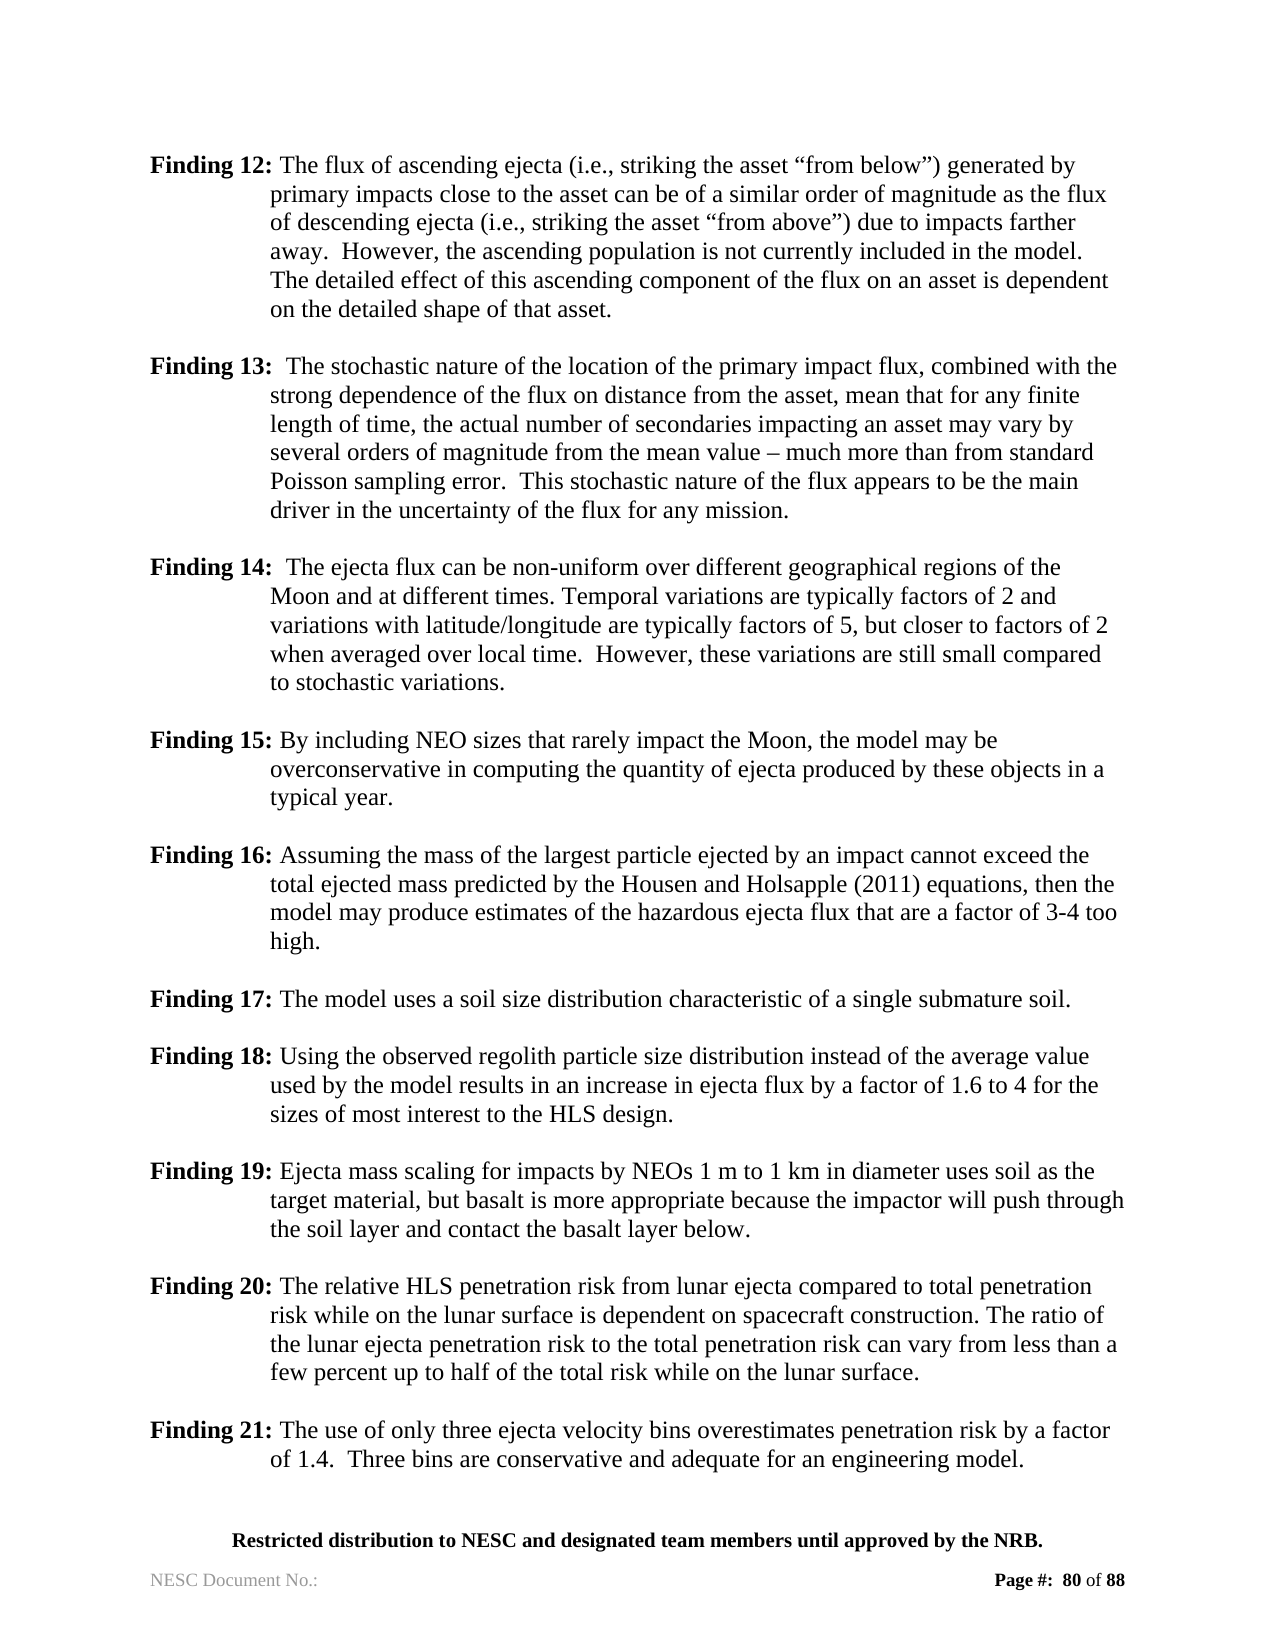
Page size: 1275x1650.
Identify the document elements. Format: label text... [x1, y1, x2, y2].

text Finding 21: The use of only three ejecta velocity bins overestimates penetration risk by a factor of 1.4. Three bins are conservative and adequate for an engineering model. [150, 1415, 1125, 1472]
text Finding 17: The model uses a soil size distribution characteristic of a single submature soil. [150, 984, 1125, 1012]
text Finding 14: The ejecta flux can be non-uniform over different geographical regions of the Moon and at different times. Temporal variations are typically factors of 2 and variations with latitude/longitude are typically factors of 5, but closer to factors of 2 when averaged over local time. However, these variations are still small compared to stochastic variations. [150, 552, 1125, 696]
text Finding 13: The stochastic nature of the location of the primary impact flux, combined with the strong dependence of the flux on distance from the asset, mean that for any finite length of time, the actual number of secondaries impacting an asset may vary by several orders of magnitude from the mean value – much more than from standard Poisson sampling error. This stochastic nature of the flux appears to be the main driver in the uncertainty of the flux for any mission. [150, 351, 1125, 524]
text Finding 20: The relative HLS penetration risk from lunar ejecta compared to total penetration risk while on the lunar surface is dependent on spacecraft construction. The ratio of the lunar ejecta penetration risk to the total penetration risk can vary from less than a few percent up to half of the total risk while on the lunar surface. [150, 1271, 1125, 1386]
text Finding 15: By including NEO sizes that rarely impact the Moon, the model may be overconservative in computing the quantity of ejecta produced by these objects in a typical year. [150, 725, 1125, 811]
text Finding 18: Using the observed regolith particle size distribution instead of the average value used by the model results in an increase in ejecta flux by a factor of 1.6 to 4 for the sizes of most interest to the HLS design. [150, 1041, 1125, 1127]
text Finding 16: Assuming the mass of the largest particle ejected by an impact cannot exceed the total ejected mass predicted by the Housen and Holsapple (2011) equations, then the model may produce estimates of the hazardous ejecta flux that are a factor of 3-4 too high. [150, 840, 1125, 955]
text Finding 19: Ejecta mass scaling for impacts by NEOs 1 m to 1 km in diameter uses soil as the target material, but basalt is more appropriate because the impactor will push through the soil layer and contact the basalt layer below. [150, 1156, 1125, 1242]
text Finding 12: The flux of ascending ejecta (i.e., striking the asset “from below”) generated by primary impacts close to the asset can be of a similar order of magnitude as the flux of descending ejecta (i.e., striking the asset “from above”) due to impacts farther away. However, the ascending population is not currently included in the model. The detailed effect of this ascending component of the flux on an asset is dependent on the detailed shape of that asset. [150, 150, 1125, 322]
